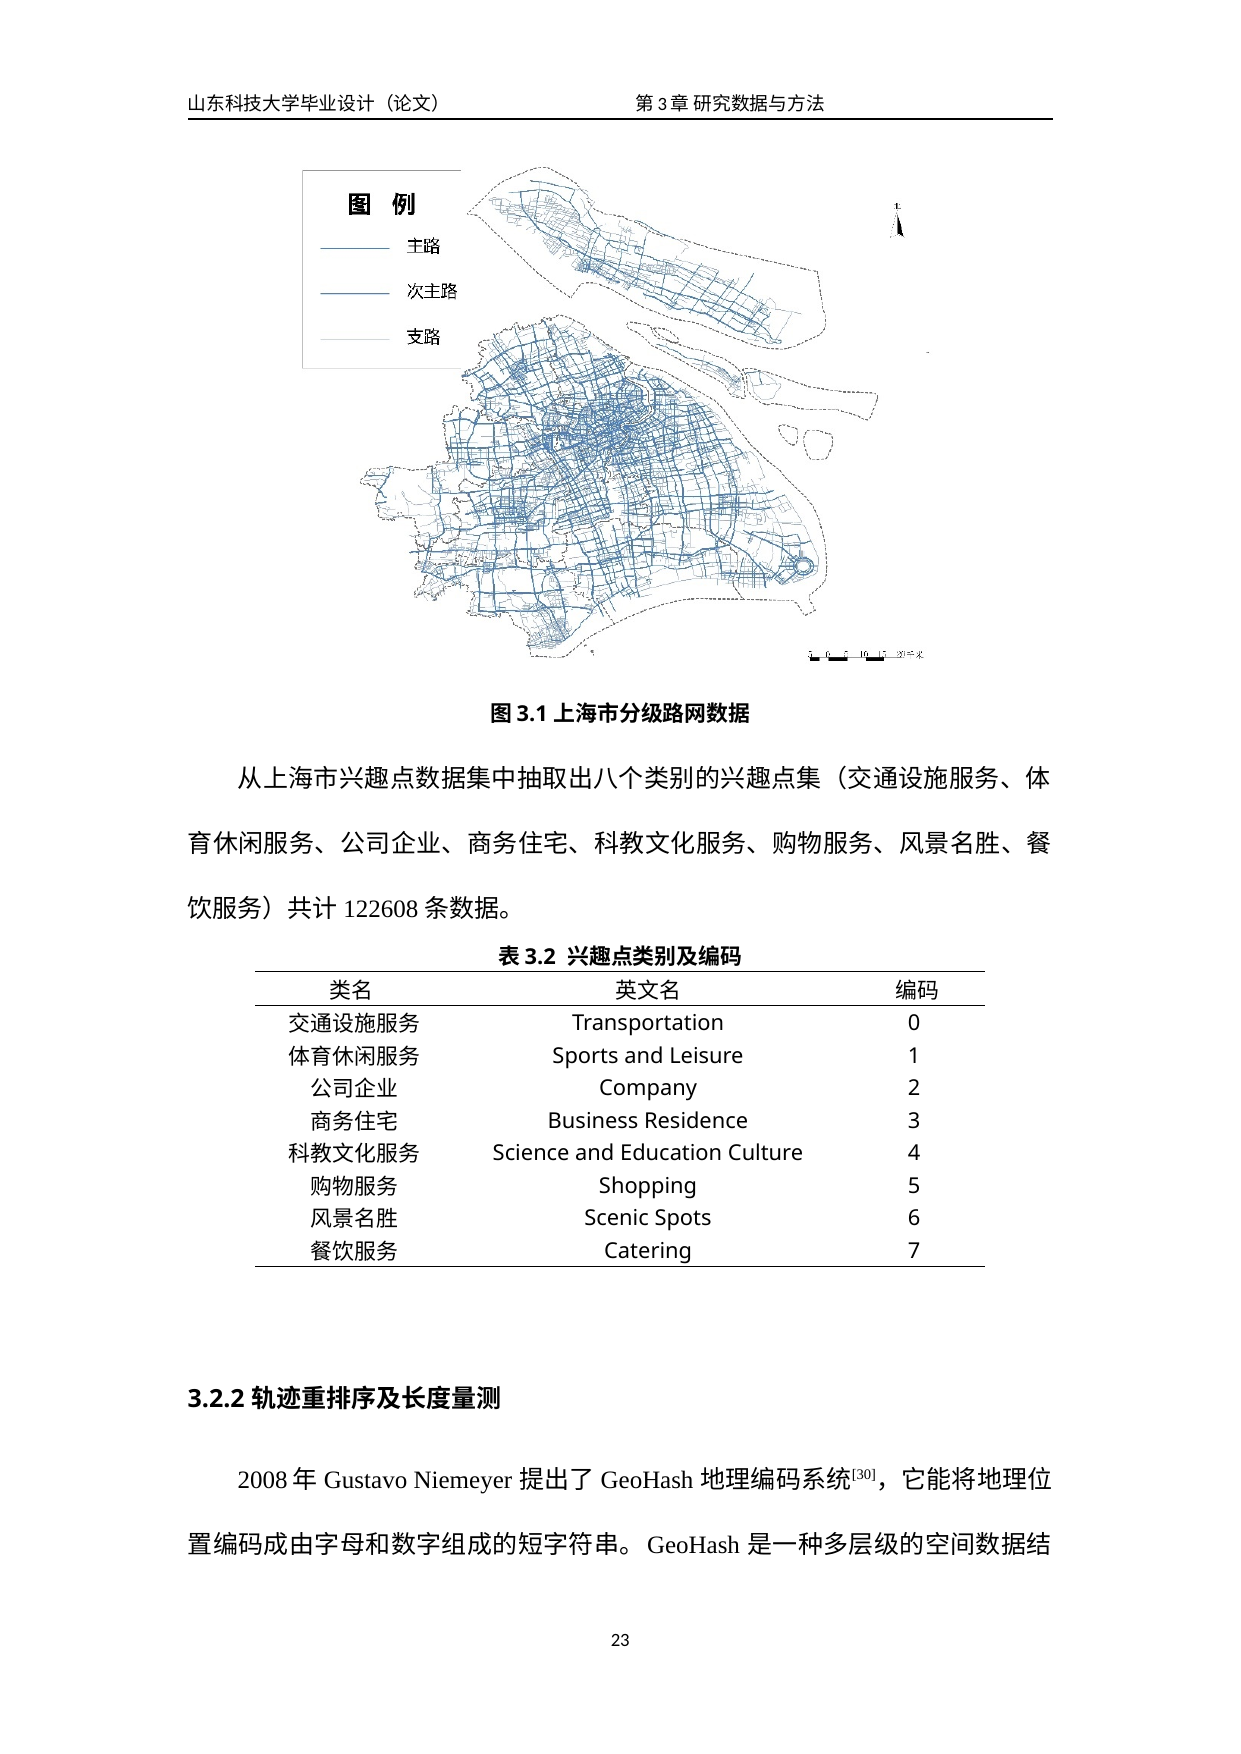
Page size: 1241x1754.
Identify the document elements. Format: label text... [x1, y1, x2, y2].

table_cell Sports and Leisure [447, 1038, 843, 1071]
table_cell Business Residence [447, 1103, 843, 1136]
table_cell 餐饮服务 [255, 1233, 447, 1266]
table_cell 交通设施服务 [255, 1006, 447, 1038]
text 从上海市兴趣点数据集中抽取出八个类别的兴趣点集（交通设施服务、体育休闲服务、公司企业、商务住宅、科教文化服务、购物服务、风景名胜、餐饮服务）共计 122608 条数据。 [187, 744, 1053, 939]
table_cell 2 [843, 1071, 985, 1103]
table_cell 商务住宅 [255, 1103, 447, 1136]
table_cell 科教文化服务 [255, 1136, 447, 1168]
table_cell 4 [843, 1136, 985, 1168]
text 图3.1 上海市分级路网数据 [187, 695, 1053, 728]
table_cell 购物服务 [255, 1168, 447, 1201]
table_cell Shopping [447, 1168, 843, 1201]
table_cell 6 [843, 1201, 985, 1233]
table_cell 体育休闲服务 [255, 1038, 447, 1071]
table_cell 3 [843, 1103, 985, 1136]
table_cell 5 [843, 1168, 985, 1201]
table_header 英文名 [447, 972, 843, 1005]
table_cell Catering [447, 1233, 843, 1266]
table_cell Science and Education Culture [447, 1136, 843, 1168]
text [187, 1446, 1053, 1576]
table_cell Company [447, 1071, 843, 1103]
picture [295, 162, 945, 679]
table_cell Scenic Spots [447, 1201, 843, 1233]
table_cell 风景名胜 [255, 1201, 447, 1233]
table_cell Transportation [447, 1006, 843, 1038]
table_cell 0 [843, 1006, 985, 1038]
table_header 编码 [843, 972, 985, 1005]
table_cell 7 [843, 1233, 985, 1266]
table_header 类名 [255, 972, 447, 1005]
text 表3.2 兴趣点类别及编码 [187, 939, 1053, 971]
table_cell 1 [843, 1038, 985, 1071]
table_cell 公司企业 [255, 1071, 447, 1103]
text 3.2.2 轨迹重排序及长度量测 [187, 1364, 1053, 1429]
